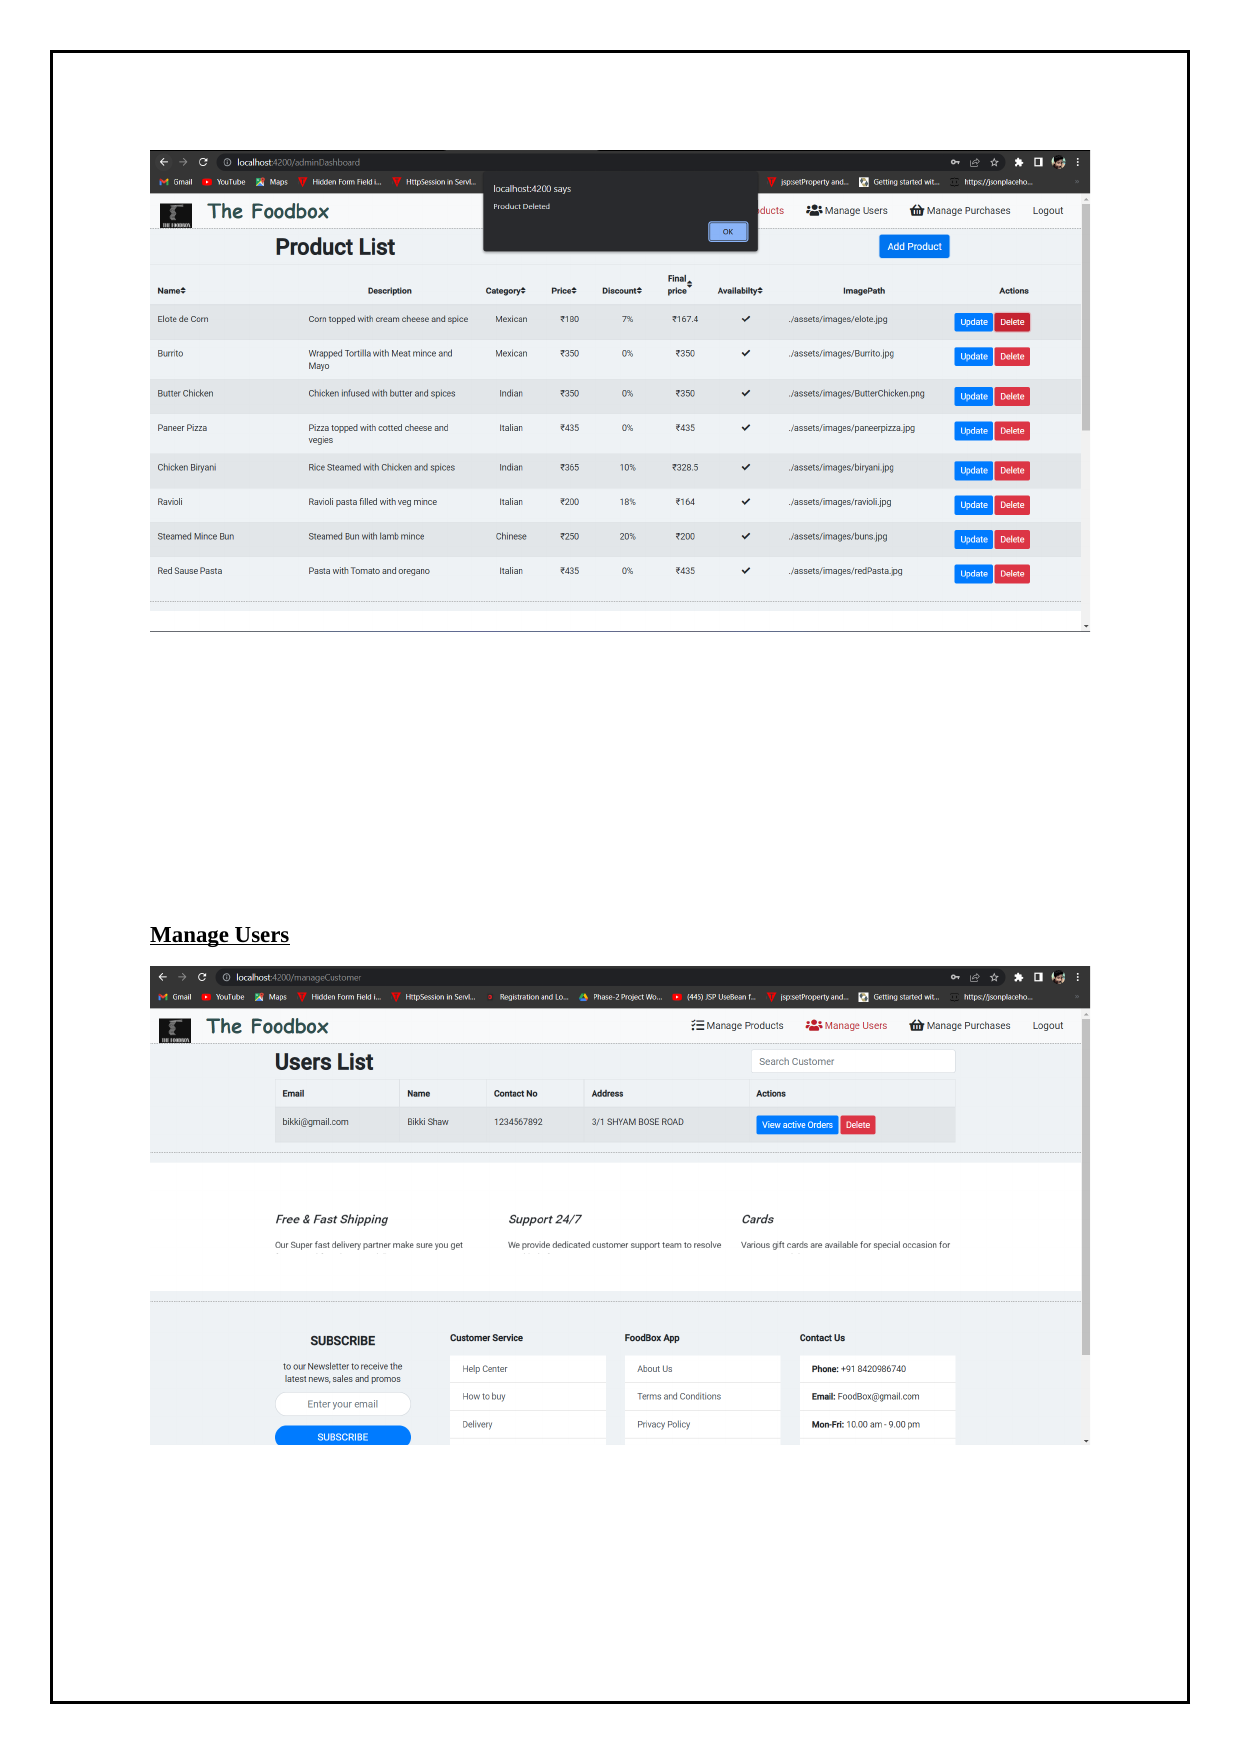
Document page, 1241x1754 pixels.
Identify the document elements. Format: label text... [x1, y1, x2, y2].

picture [150, 150, 1091, 632]
picture [150, 966, 1091, 1445]
text Manage Users [150, 921, 1090, 947]
